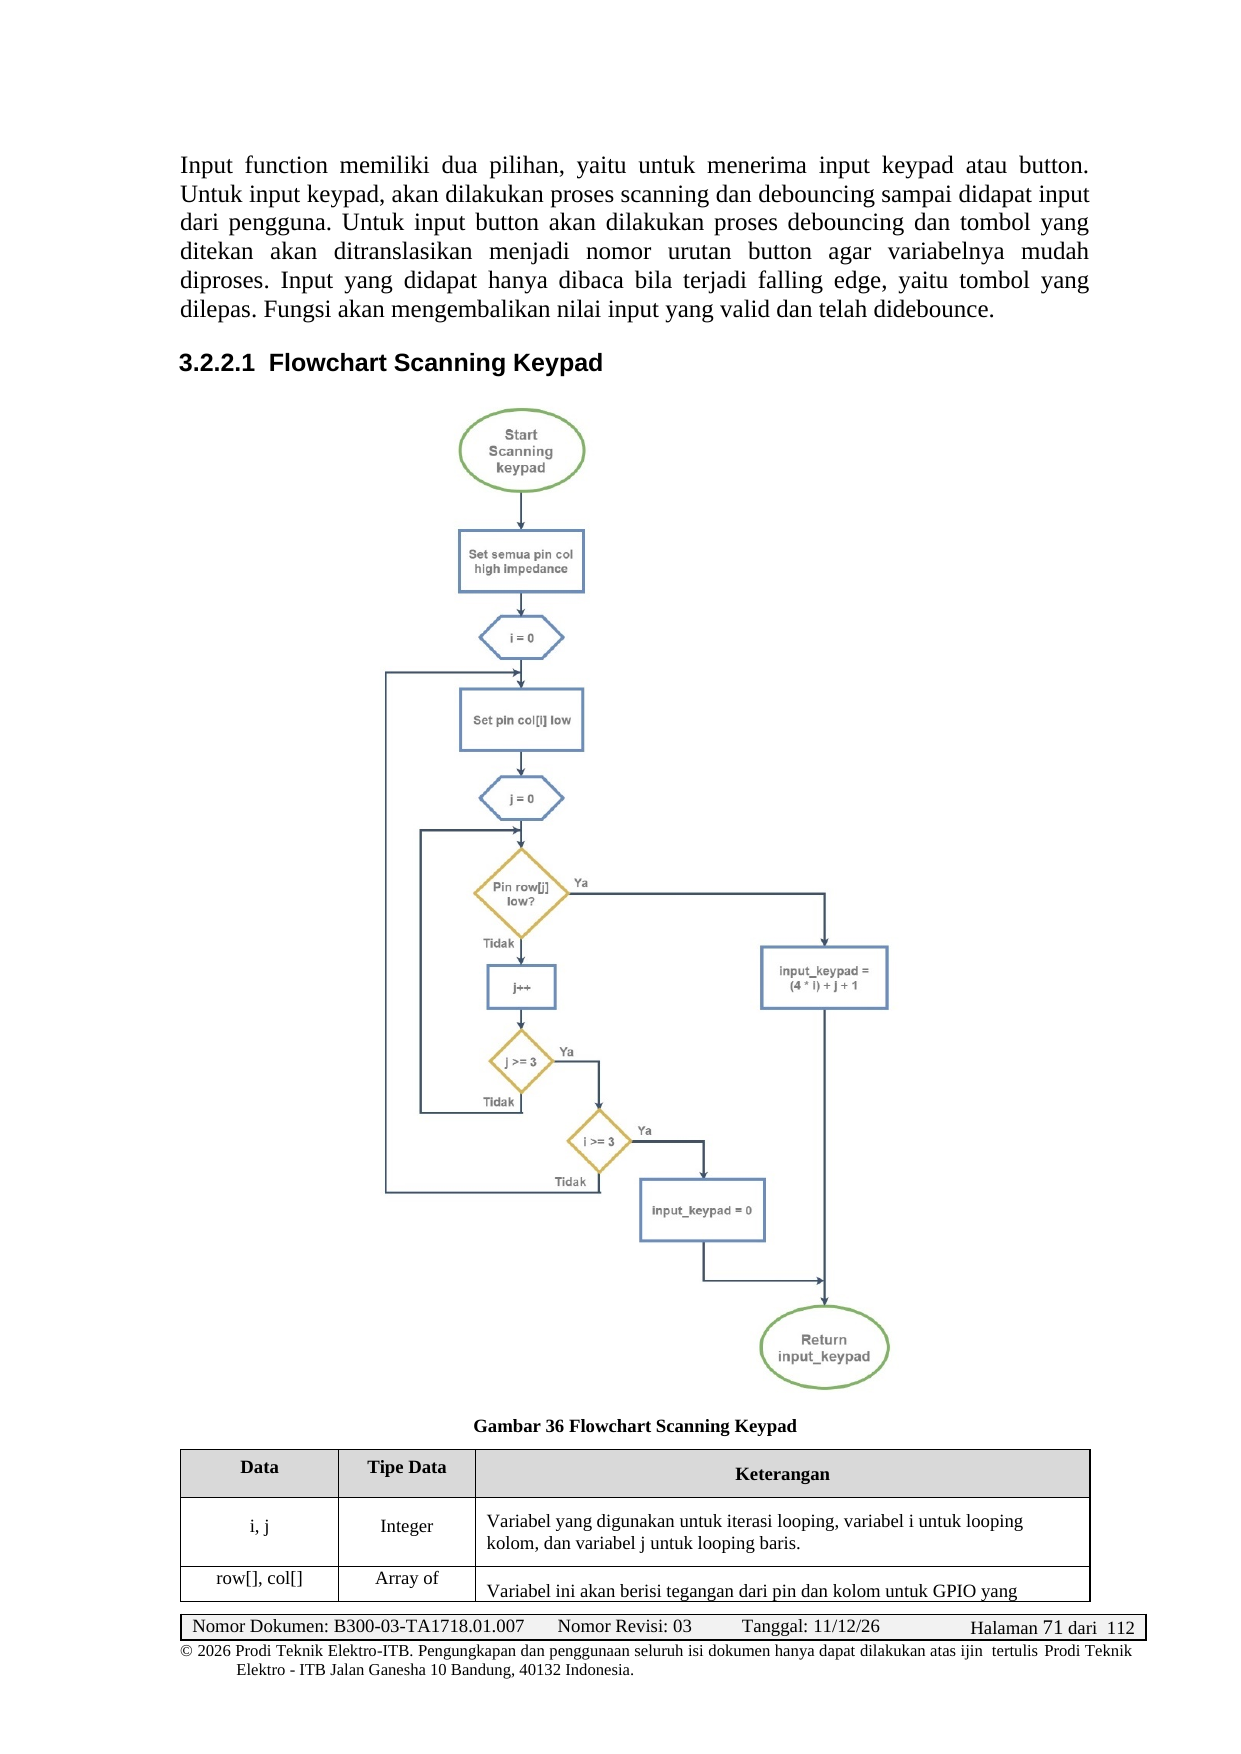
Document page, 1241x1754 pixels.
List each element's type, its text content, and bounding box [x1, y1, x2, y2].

subtitle Flowchart Scanning Keypad [179, 347, 1090, 376]
table_cell i, j [181, 1498, 338, 1566]
table_header Tipe Data [339, 1450, 475, 1497]
picture [356, 382, 915, 1415]
table_cell Array of boolean [339, 1567, 475, 1601]
table_header Keterangan [476, 1450, 1089, 1497]
table_cell Integer [339, 1498, 475, 1566]
text Gambar 36 Flowchart Scanning Keypad [180, 1415, 1090, 1437]
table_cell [476, 1567, 1089, 1601]
table_cell Variabel yang digunakan untuk iterasi looping, variabel i untuk looping kolom, dan variabel j untuk looping baris. [476, 1498, 1089, 1566]
table_header Data [181, 1450, 338, 1497]
table_cell row[], col[] [181, 1567, 338, 1601]
text Input function memiliki dua pilihan, yaitu untuk menerima input keypad atau button. Untuk input keypad, akan dilakukan proses scanning dan debouncing sampai didapat input dari pengguna. Untuk input button akan dilakukan proses debouncing dan tombol yang ditekan akan ditranslasikan menjadi nomor urutan button agar variabelnya mudah diproses. Input yang didapat hanya dibaca bila terjadi falling edge, yaitu tombol yang dilepas. Fungsi akan mengembalikan nilai input yang valid dan telah didebounce. [180, 150, 1090, 322]
